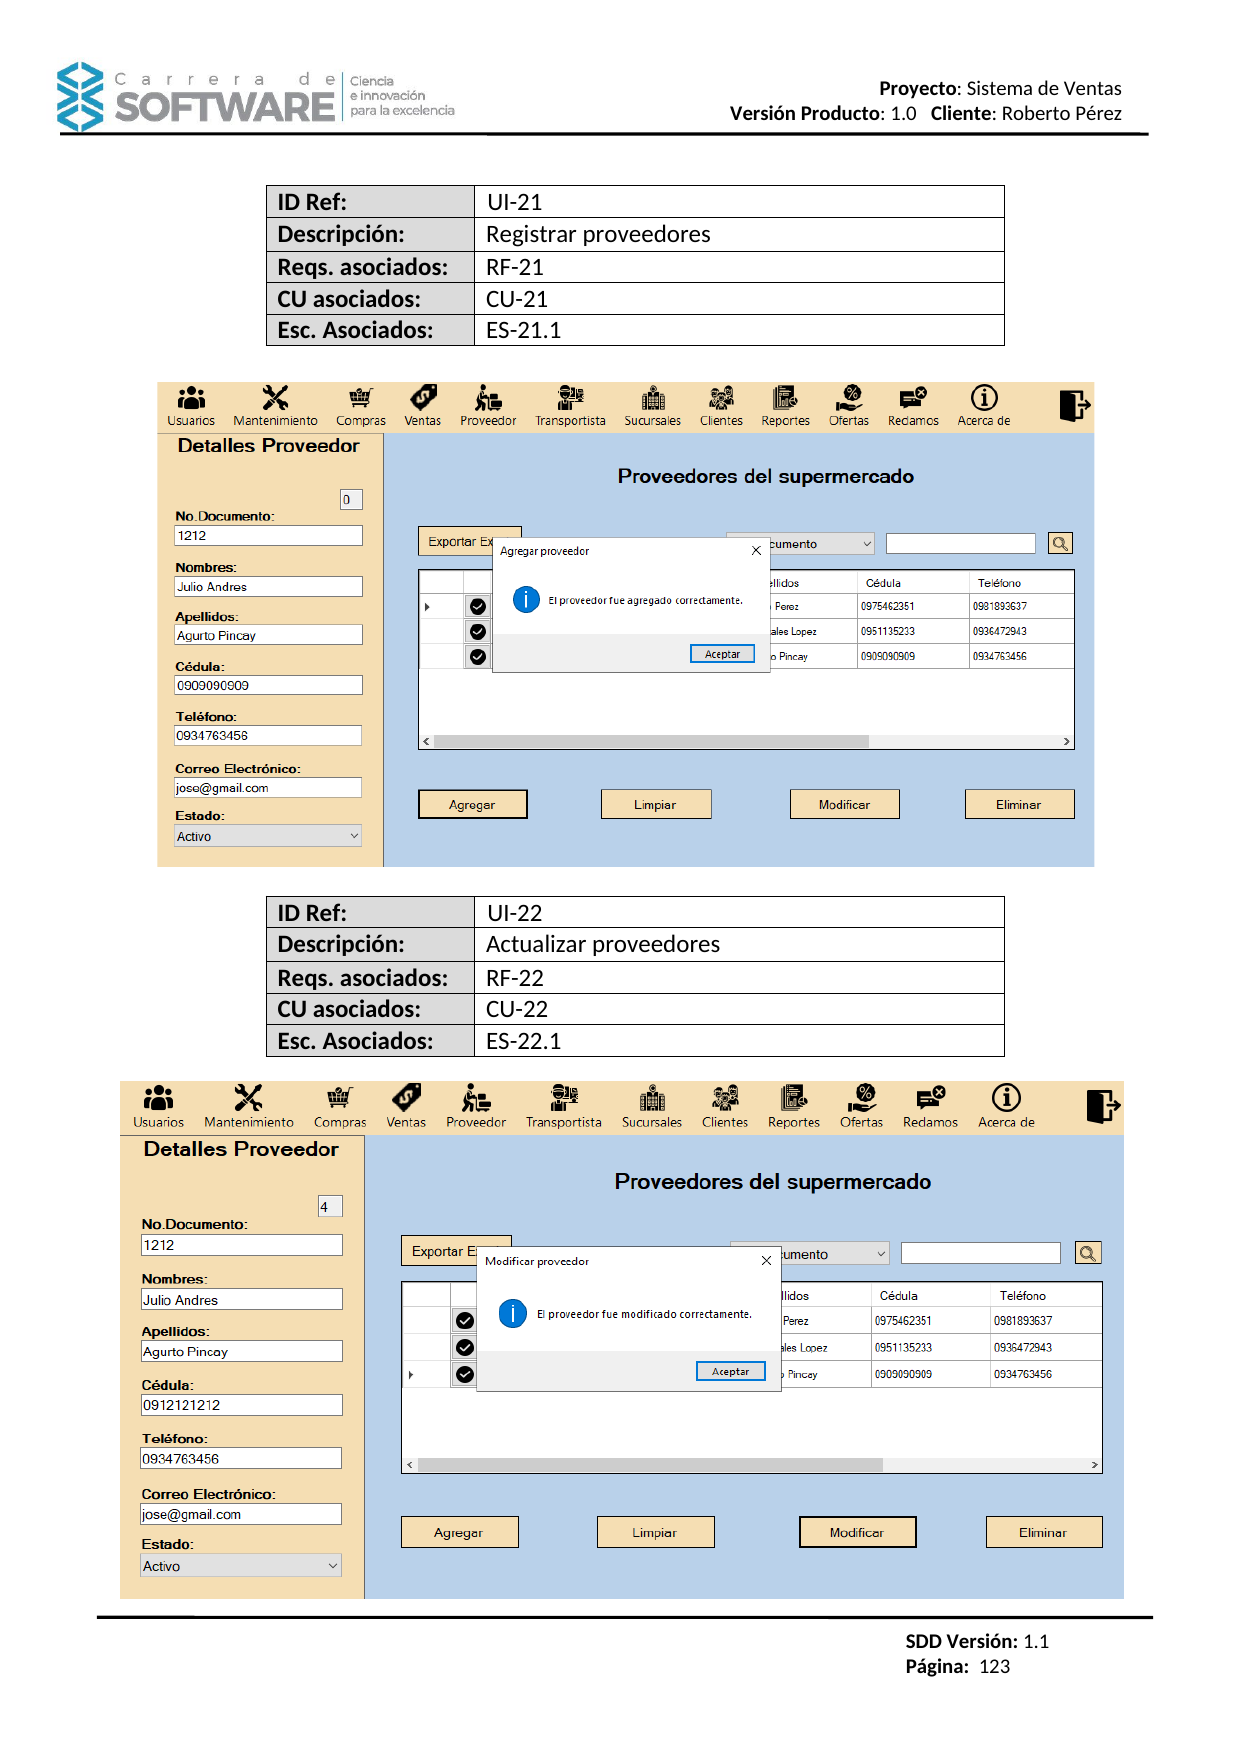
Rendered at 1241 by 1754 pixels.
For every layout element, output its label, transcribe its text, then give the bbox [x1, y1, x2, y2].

table_cell CU asociados: [267, 283, 474, 314]
table_cell ES-21.1 [475, 315, 1004, 345]
table_cell CU asociados: [267, 994, 474, 1024]
table_cell CU-22 [475, 994, 1004, 1024]
picture [120, 1081, 1124, 1599]
table_cell Actualizar proveedores [475, 928, 1004, 961]
table_cell Descripción: [267, 928, 474, 961]
table_cell Reqs. asociados: [267, 252, 474, 282]
table_cell Esc. Asociados: [267, 315, 474, 345]
table_cell RF-22 [475, 962, 1004, 993]
table_header ID Ref: [267, 897, 474, 927]
table_header ID Ref: [267, 186, 474, 217]
table_cell Descripción: [267, 218, 474, 251]
picture [157, 382, 1095, 867]
table_cell Esc. Asociados: [267, 1025, 474, 1056]
table_cell ES-22.1 [475, 1025, 1004, 1056]
table_cell Registrar proveedores [475, 218, 1004, 251]
picture [46, 46, 461, 154]
table_cell Reqs. asociados: [267, 962, 474, 993]
table_cell CU-21 [475, 283, 1004, 314]
table_header UI-22 [475, 897, 1004, 927]
table_cell RF-21 [475, 252, 1004, 282]
table_header UI-21 [475, 186, 1004, 217]
